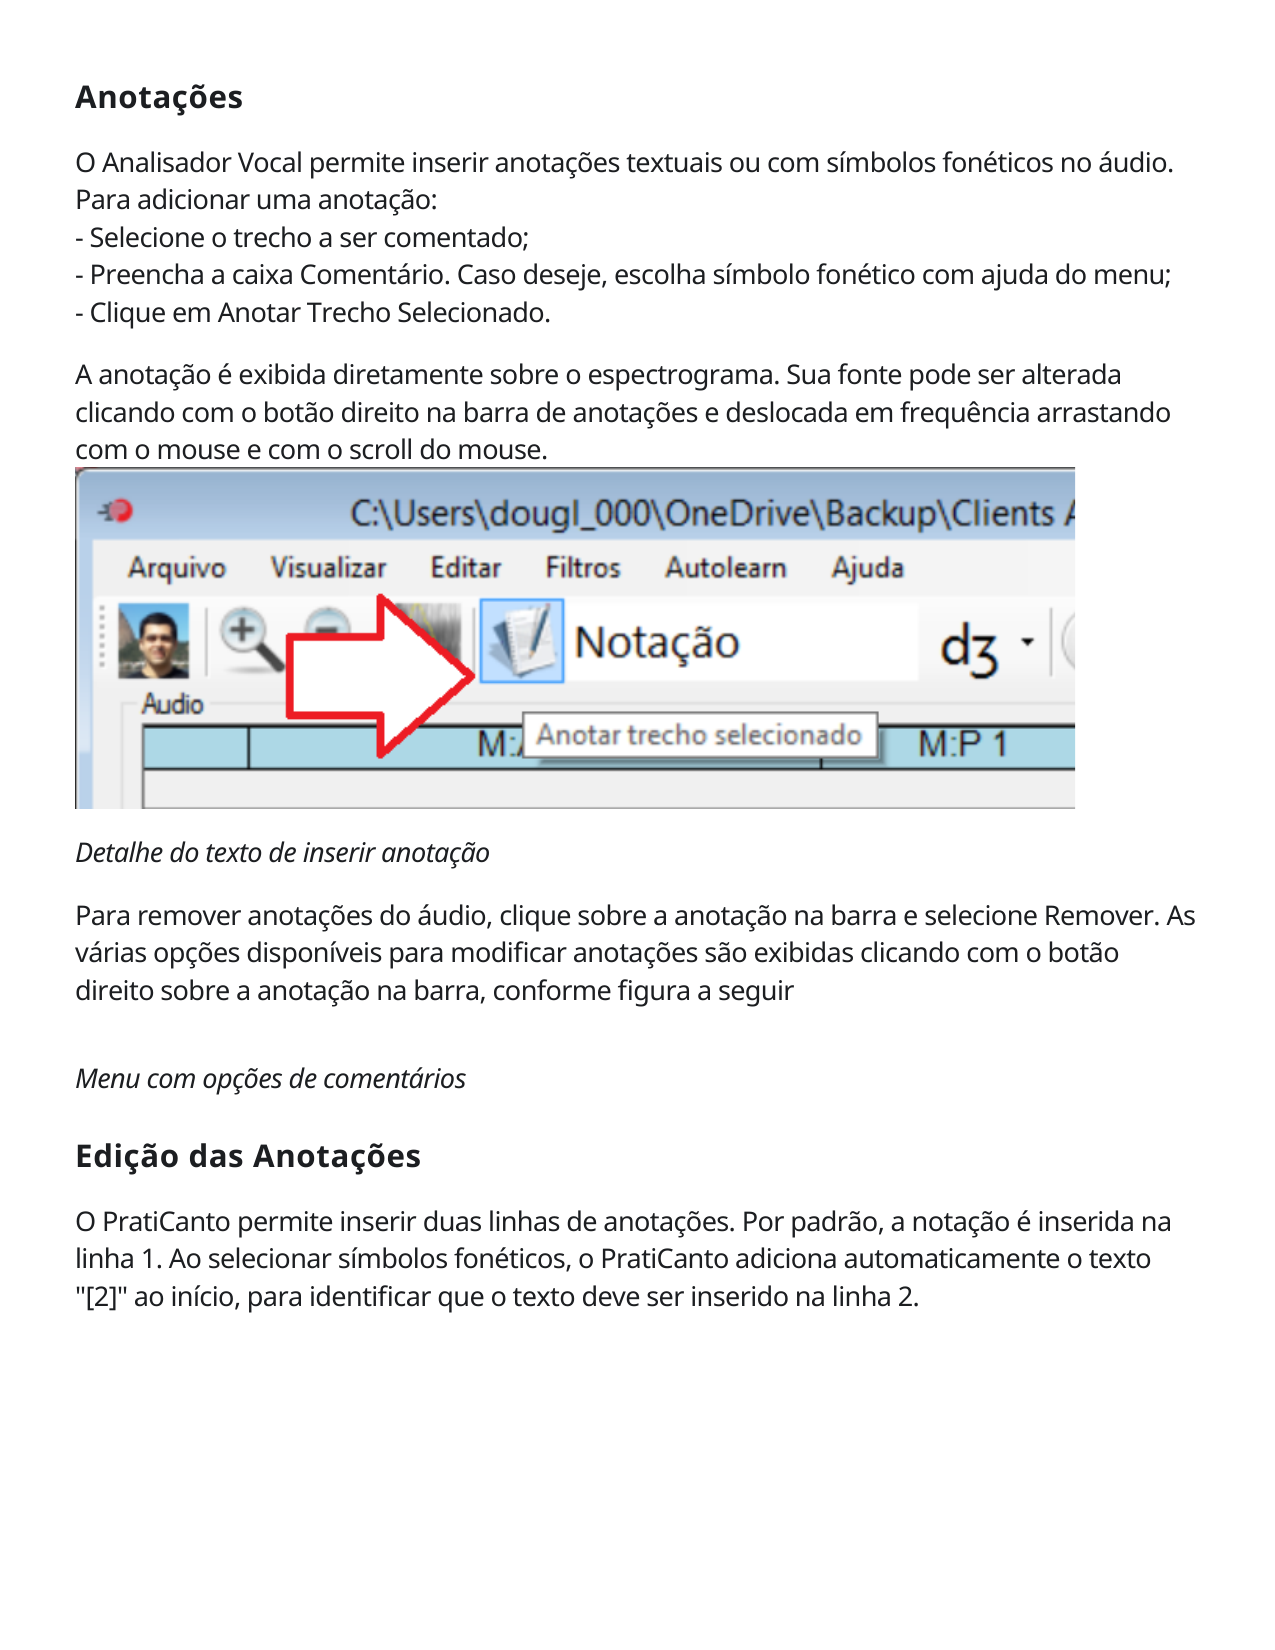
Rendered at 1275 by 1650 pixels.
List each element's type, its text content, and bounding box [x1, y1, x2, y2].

text Anotações [75, 75, 1200, 118]
text A anotação é exibida diretamente sobre o espectrograma. Sua fonte pode ser alterada clicando com o botão direito na barra de anotações e deslocada em frequência arrastando com o mouse e com o scroll do mouse. [75, 355, 1200, 468]
picture [75, 467, 1075, 809]
text Detalhe do texto de inserir anotação [75, 833, 1200, 871]
text O Analisador Vocal permite inserir anotações textuais ou com símbolos fonéticos no áudio. Para adicionar uma anotação: - Selecione o trecho a ser comentado; - Preencha a caixa Comentário. Caso deseje, escolha símbolo fonético com ajuda do menu; - Clique em Anotar Trecho Selecionado. [75, 143, 1200, 330]
text Menu com opções de comentários [75, 1059, 1200, 1096]
text Edição das Anotações [75, 1134, 1200, 1176]
text Para remover anotações do áudio, clique sobre a anotação na barra e selecione Remover. As várias opções disponíveis para modificar anotações são exibidas clicando com o botão direito sobre a anotação na barra, conforme figura a seguir [75, 896, 1200, 1008]
text O PratiCanto permite inserir duas linhas de anotações. Por padrão, a notação é inserida na linha 1. Ao selecionar símbolos fonéticos, o PratiCanto adiciona automaticamente o texto "[2]" ao início, para identificar que o texto deve ser inserido na linha 2. [75, 1201, 1200, 1314]
